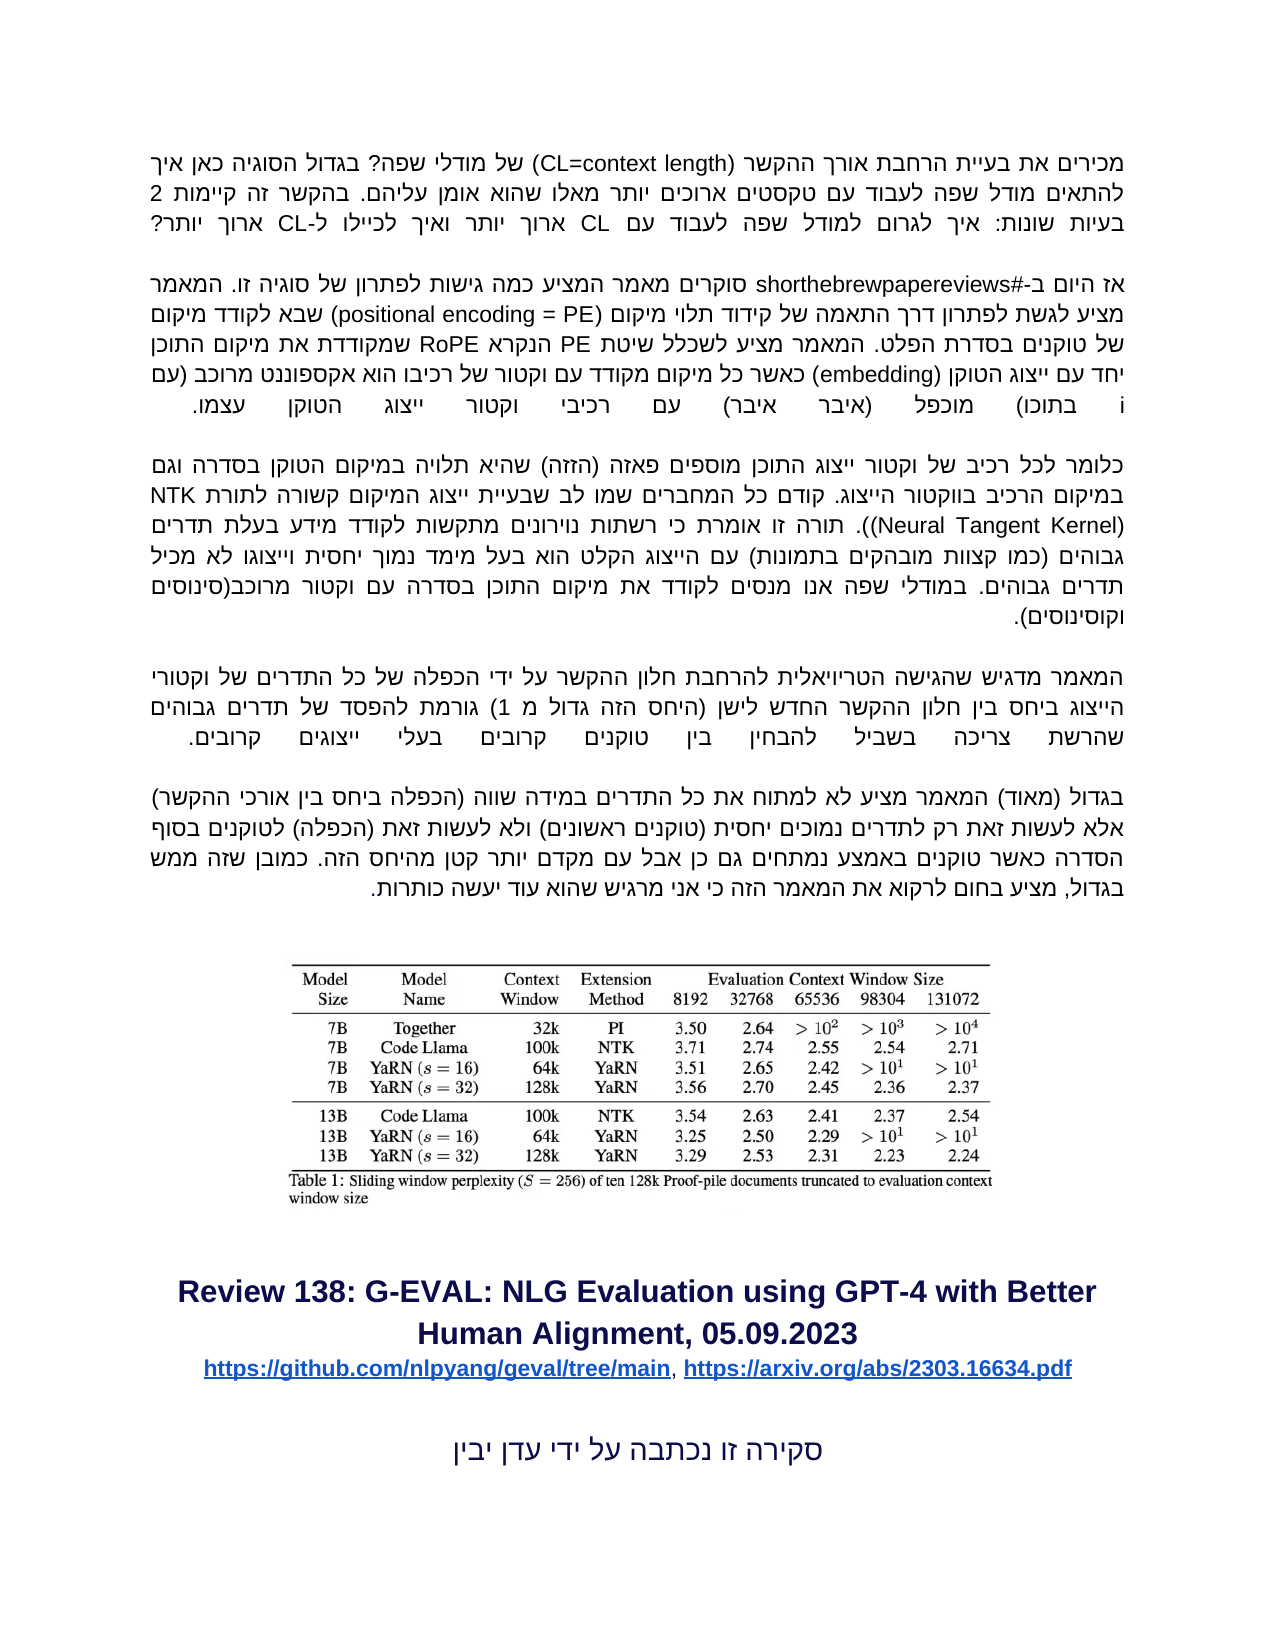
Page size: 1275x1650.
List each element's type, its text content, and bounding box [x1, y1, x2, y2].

picture [282, 959, 993, 1216]
text מכירים את בעיית הרחבת אורך ההקשר (CL=context length) של מודלי שפה? בגדול הסוגיה כאן איך להתאים מודל שפה לעבוד עם טקסטים ארוכים יותר מאלו שהוא אומן עליהם. בהקשר זה קיימות 2 בעיות שונות: איך לגרום למודל שפה לעבוד עם CL ארוך יותר ואיך לכיילו ל-CL ארוך יותר? אז היום ב-#shorthebrewpapereviews סוקרים מאמר המציע כמה גישות לפתרון של סוגיה זו. המאמר מציע לגשת לפתרון דרך התאמה של קידוד תלוי מיקום (positional encoding = PE) שבא לקודד מיקום של טוקנים בסדרת הפלט. המאמר מציע לשכלל שיטת PE הנקרא RoPE שמקודדת את מיקום התוכן יחד עם ייצוג הטוקן (embedding) כאשר כל מיקום מקודד עם וקטור של רכיבו הוא אקספוננט מרוכב (עם i בתוכו) מוכפל (איבר איבר) עם רכיבי וקטור ייצוג הטוקן עצמו. כלומר לכל רכיב של וקטור ייצוג התוכן מוספים פאזה (הזזה) שהיא תלויה במיקום הטוקן בסדרה וגם במיקום הרכיב בווקטור הייצוג. קודם כל המחברים שמו לב שבעיית ייצוג המיקום קשורה לתורת NTK (Neural Tangent Kernel)). תורה זו אומרת כי רשתות נוירונים מתקשות לקודד מידע בעלת תדרים גבוהים (כמו קצוות מובהקים בתמונות) עם הייצוג הקלט הוא בעל מימד נמוך יחסית וייצוגו לא מכיל תדרים גבוהים. במודלי שפה אנו מנסים לקודד את מיקום התוכן בסדרה עם וקטור מרוכב(סינוסים וקוסינוסים). המאמר מדגיש שהגישה הטריויאלית להרחבת חלון ההקשר על ידי הכפלה של כל התדרים של וקטורי הייצוג ביחס בין חלון ההקשר החדש לישן (היחס הזה גדול מ 1) גורמת להפסד של תדרים גבוהים שהרשת צריכה בשביל להבחין בין טוקנים קרובים בעלי ייצוגים קרובים. בגדול (מאוד) המאמר מציע לא למתוח את כל התדרים במידה שווה (הכפלה ביחס בין אורכי ההקשר) אלא לעשות זאת רק לתדרים נמוכים יחסית (טוקנים ראשונים) ולא לעשות זאת (הכפלה) לטוקנים בסוף הסדרה כאשר טוקנים באמצע נמתחים גם כן אבל עם מקדם יותר קטן מהיחס הזה. כמובן שזה ממש בגדול, מציע בחום לרקוא את המאמר הזה כי אני מרגיש שהוא עוד יעשה כותרות. [150, 150, 1125, 901]
subtitle Review 138: G-EVAL: NLG Evaluation using GPT-4 with Better Human Alignment, 05.09.2023 https://github.com/nlpyang/geval/tree/main, https://arxiv.org/abs/2303.16634.pdf סקירה זו נכתבה על ידי עדן יבין [150, 1273, 1125, 1466]
